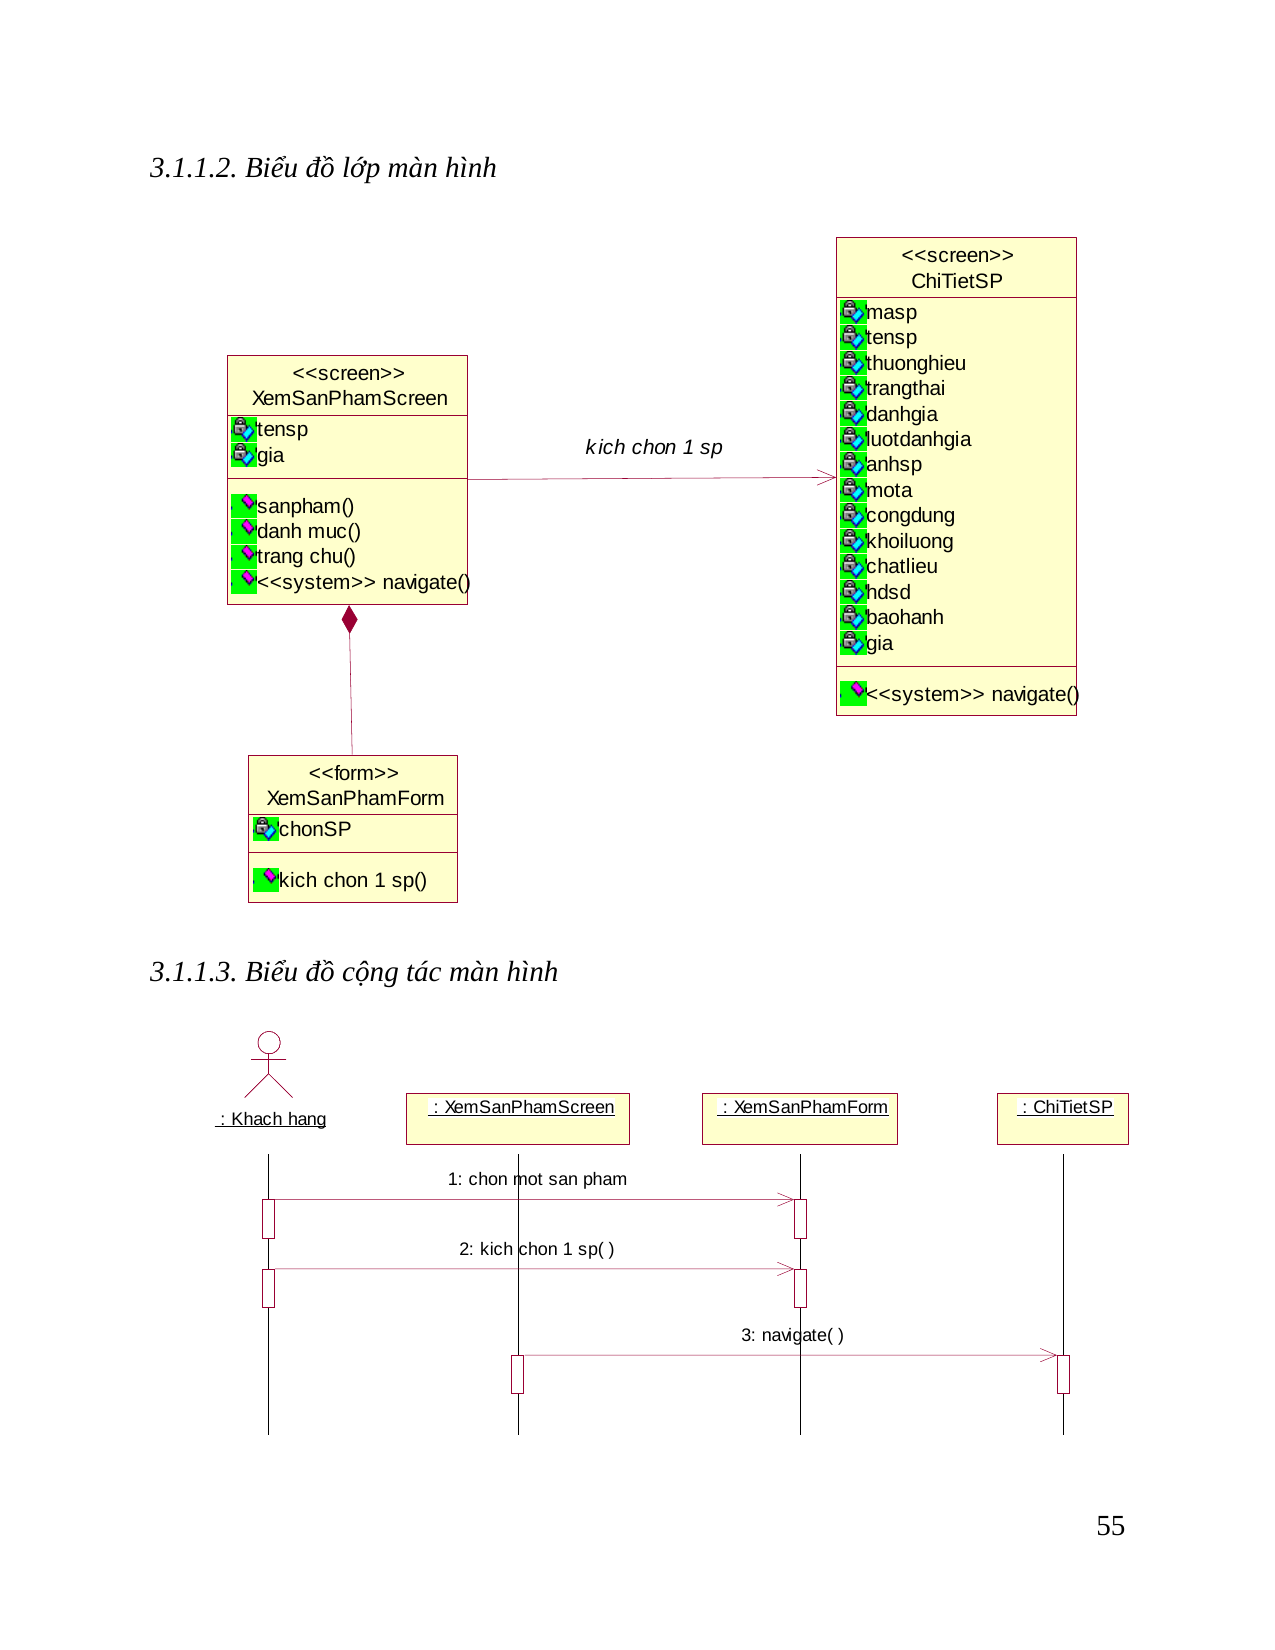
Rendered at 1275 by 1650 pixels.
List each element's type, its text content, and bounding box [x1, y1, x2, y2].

subtitle Biểu đồ lớp màn hình [150, 150, 1125, 183]
subtitle Biểu đồ cộng tác màn hình [150, 954, 1125, 988]
